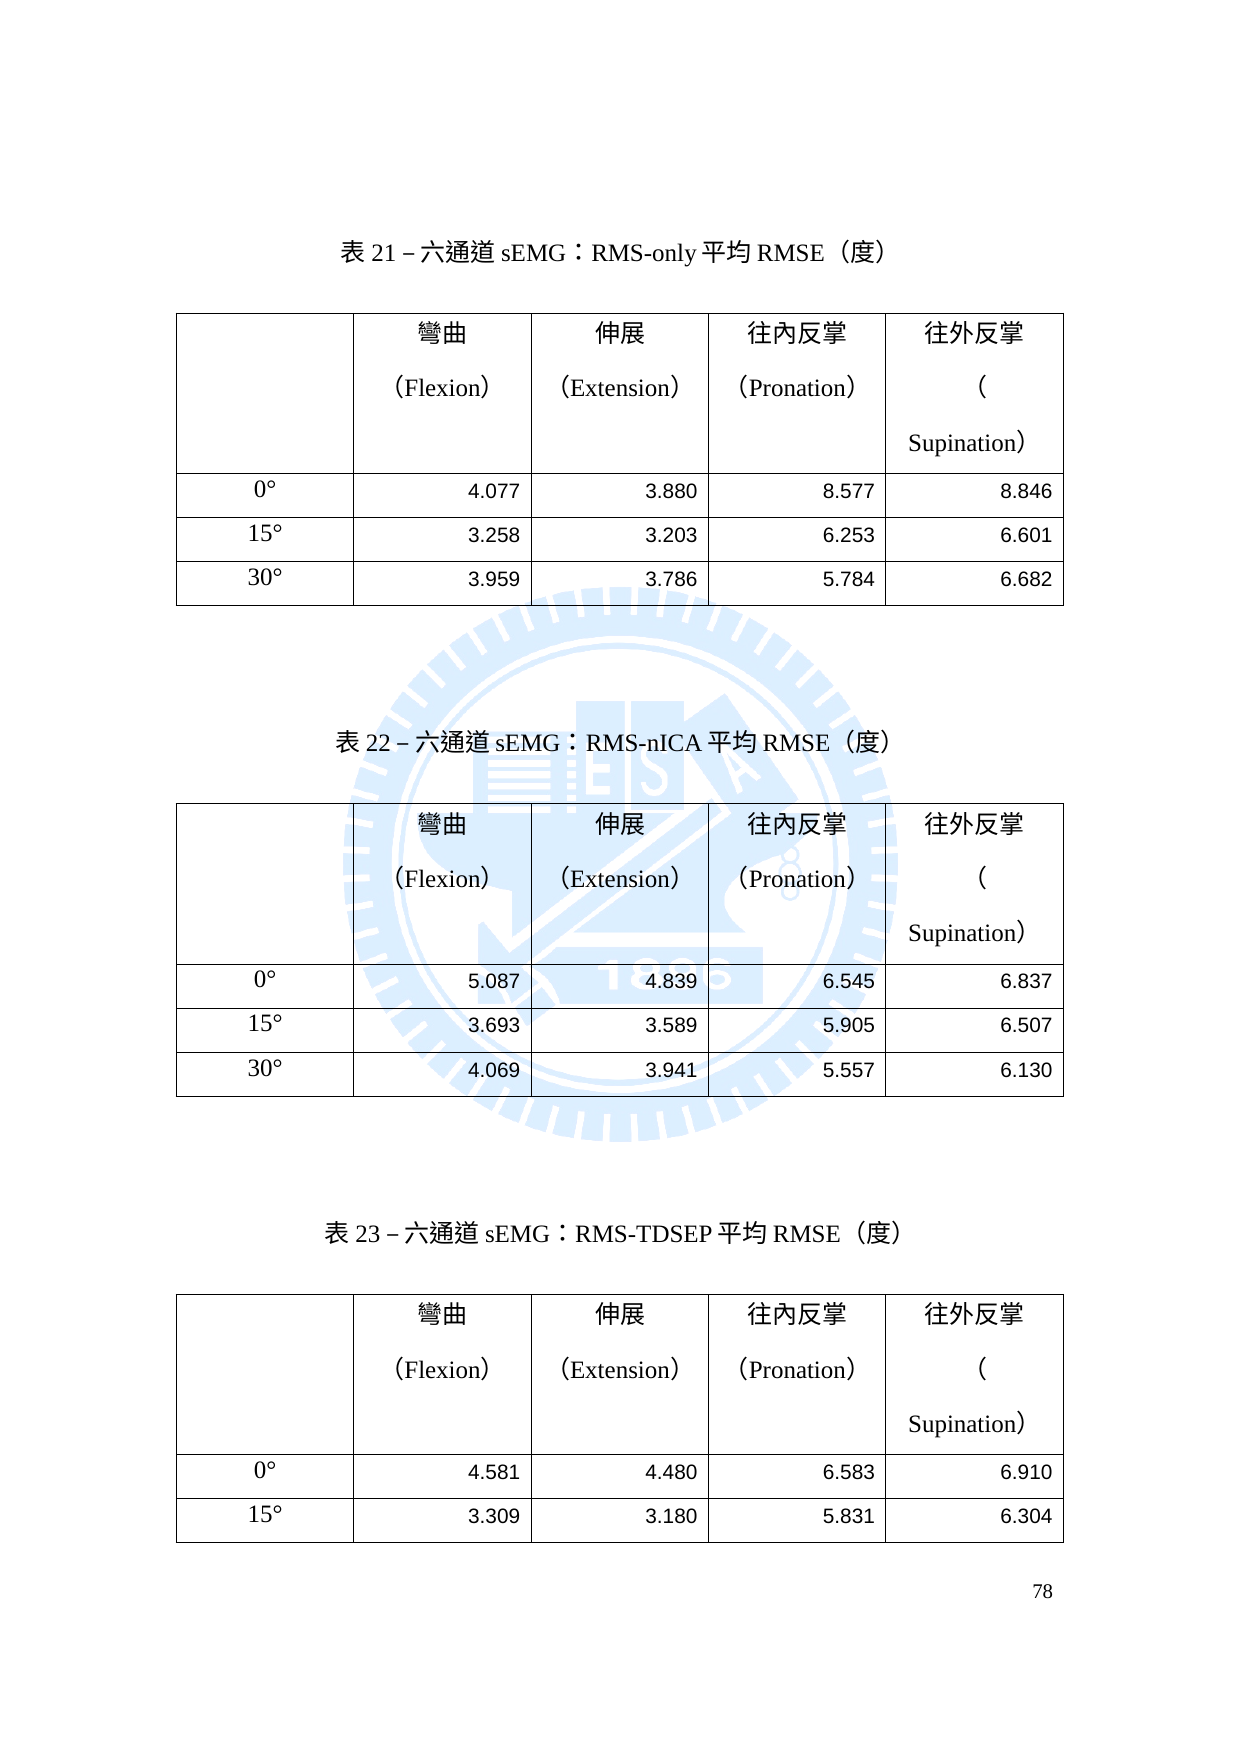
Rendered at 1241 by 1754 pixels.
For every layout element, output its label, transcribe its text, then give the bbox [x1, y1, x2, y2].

table_cell 4.839 [532, 965, 708, 1007]
table_cell 6.545 [709, 965, 885, 1007]
table_header [177, 804, 353, 963]
table_header 伸展 （Extension） [532, 804, 708, 963]
table_cell 6.583 [709, 1455, 885, 1498]
table_cell 3.309 [354, 1499, 531, 1542]
text 表 21 – 六通道sEMG：RMS-only平均RMSE（度） [187, 232, 1053, 268]
table_header 往外反掌 （Supination） [886, 1295, 1063, 1454]
table_header 往外反掌 （Supination） [886, 804, 1063, 963]
table_cell 3.180 [532, 1499, 708, 1542]
table_header 往內反掌 （Pronation） [709, 314, 885, 473]
table_cell 3.959 [354, 562, 531, 605]
table_header [177, 314, 353, 473]
table_cell 4.077 [354, 474, 531, 517]
table_cell 6.910 [886, 1455, 1063, 1498]
table_header 往內反掌 （Pronation） [709, 1295, 885, 1454]
table_cell 0° [177, 474, 353, 517]
table_cell 30° [177, 562, 353, 605]
table_cell 5.784 [709, 562, 885, 605]
table_cell 5.831 [709, 1499, 885, 1542]
table_header 彎曲 （Flexion） [354, 314, 531, 473]
table_cell 6.837 [886, 965, 1063, 1007]
table_cell 6.253 [709, 518, 885, 561]
table_cell 6.601 [886, 518, 1063, 561]
table_cell 15° [177, 1499, 353, 1542]
table_cell 3.258 [354, 518, 531, 561]
table_cell 8.846 [886, 474, 1063, 517]
table_cell 3.786 [532, 562, 708, 605]
text 表 23 – 六通道sEMG：RMS-TDSEP平均RMSE（度） [187, 1213, 1053, 1250]
table_cell 0° [177, 1455, 353, 1498]
table_cell 4.581 [354, 1455, 531, 1498]
text 表 22 – 六通道sEMG：RMS-nICA平均RMSE（度） [187, 723, 1053, 759]
table_cell 6.130 [886, 1053, 1063, 1096]
table_cell 6.507 [886, 1009, 1063, 1052]
table_header [177, 1295, 353, 1454]
table_cell 8.577 [709, 474, 885, 517]
table_header 伸展 （Extension） [532, 314, 708, 473]
table_header 伸展 （Extension） [532, 1295, 708, 1454]
table_cell 6.304 [886, 1499, 1063, 1542]
table_cell 3.693 [354, 1009, 531, 1052]
table_cell 30° [177, 1053, 353, 1096]
table_cell 6.682 [886, 562, 1063, 605]
table_cell 5.905 [709, 1009, 885, 1052]
table_header 往內反掌 （Pronation） [709, 804, 885, 963]
table_cell 3.941 [532, 1053, 708, 1096]
table_header 彎曲 （Flexion） [354, 1295, 531, 1454]
table_header 彎曲 （Flexion） [354, 804, 531, 963]
table_cell 15° [177, 1009, 353, 1052]
table_cell 3.880 [532, 474, 708, 517]
table_cell 0° [177, 965, 353, 1007]
table_cell 3.589 [532, 1009, 708, 1052]
table_cell 3.203 [532, 518, 708, 561]
table_header 往外反掌 （Supination） [886, 314, 1063, 473]
table_cell 4.069 [354, 1053, 531, 1096]
table_cell 4.480 [532, 1455, 708, 1498]
table_cell 5.557 [709, 1053, 885, 1096]
table_cell 5.087 [354, 965, 531, 1007]
table_cell 15° [177, 518, 353, 561]
